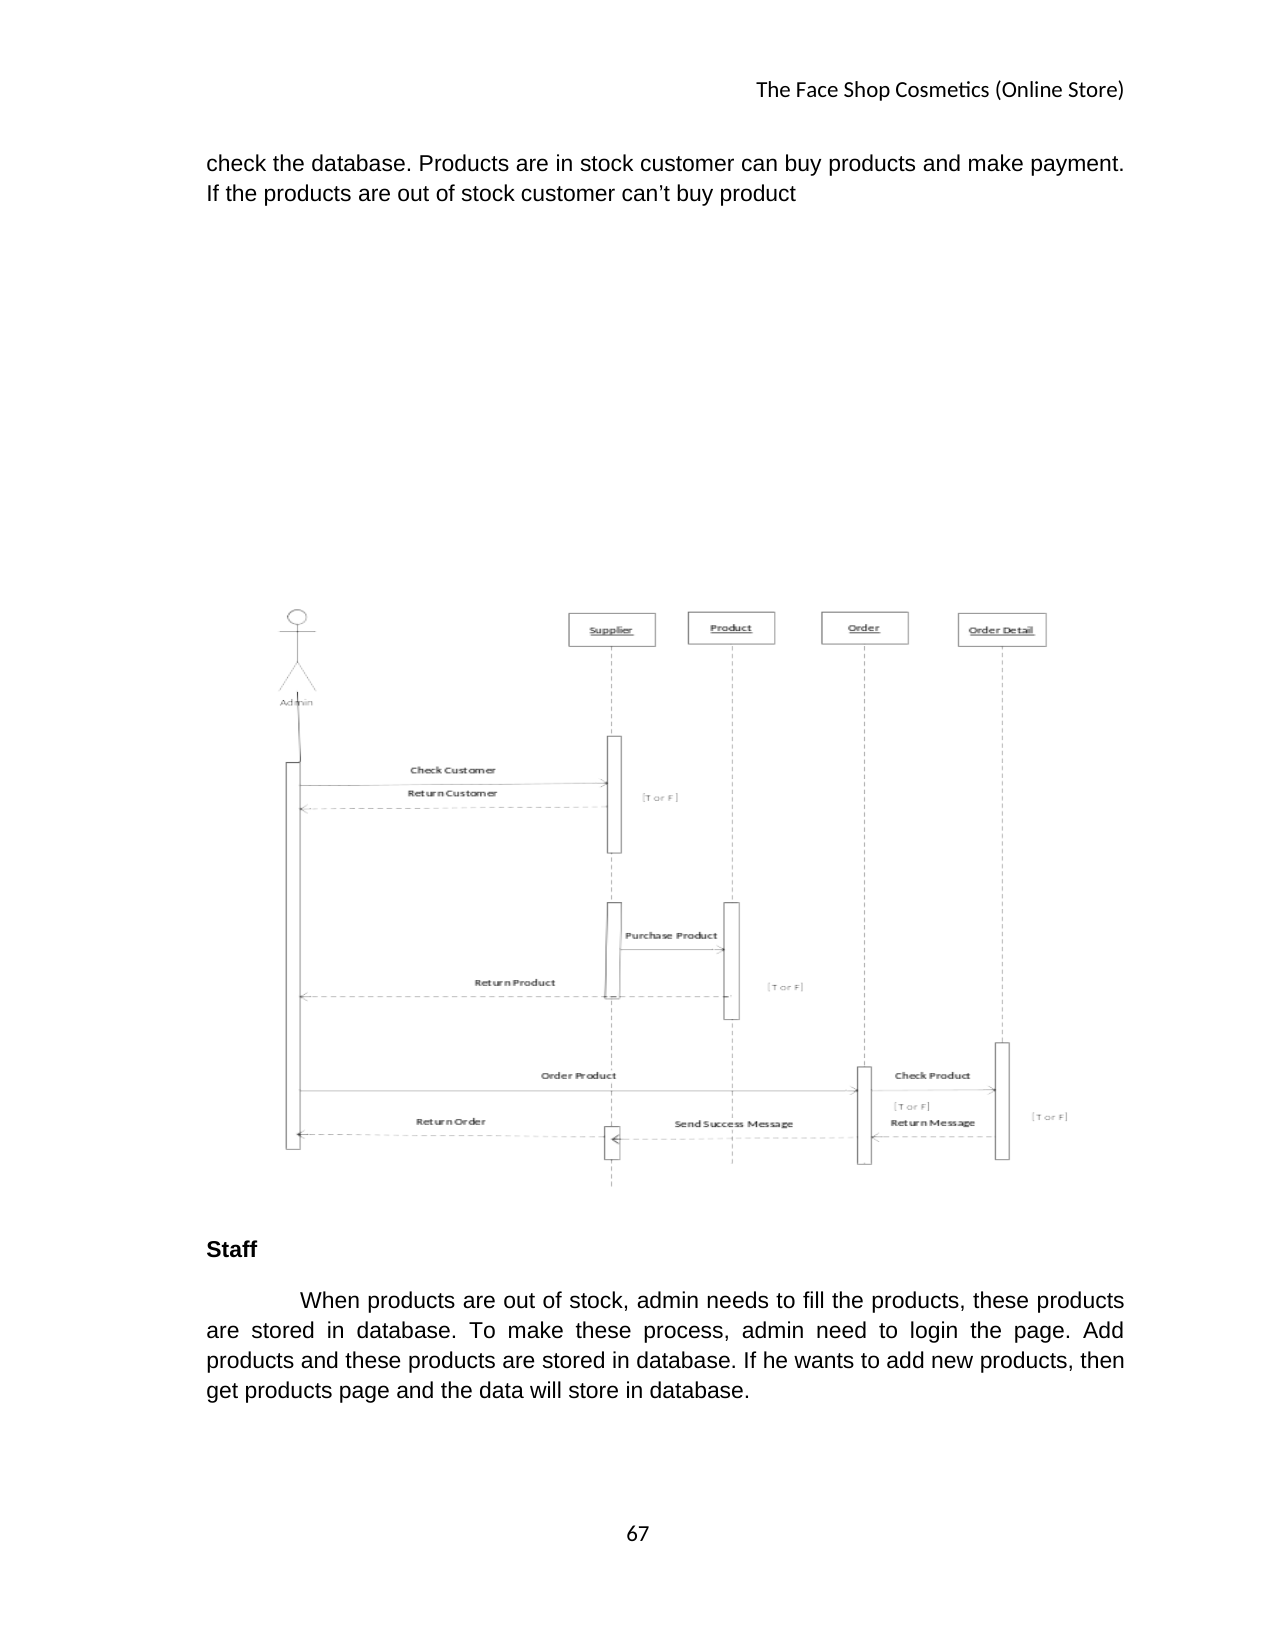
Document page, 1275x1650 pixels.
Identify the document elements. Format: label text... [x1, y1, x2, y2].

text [206, 150, 1125, 207]
text When products are out of stock, admin needs to fill the products, these products are stored in database. To make these process, admin need to login the page. Add products and these products are stored in database. If he wants to add new products, then get products page and the data will store in database. [206, 1287, 1125, 1404]
text Staff [206, 1236, 1125, 1262]
